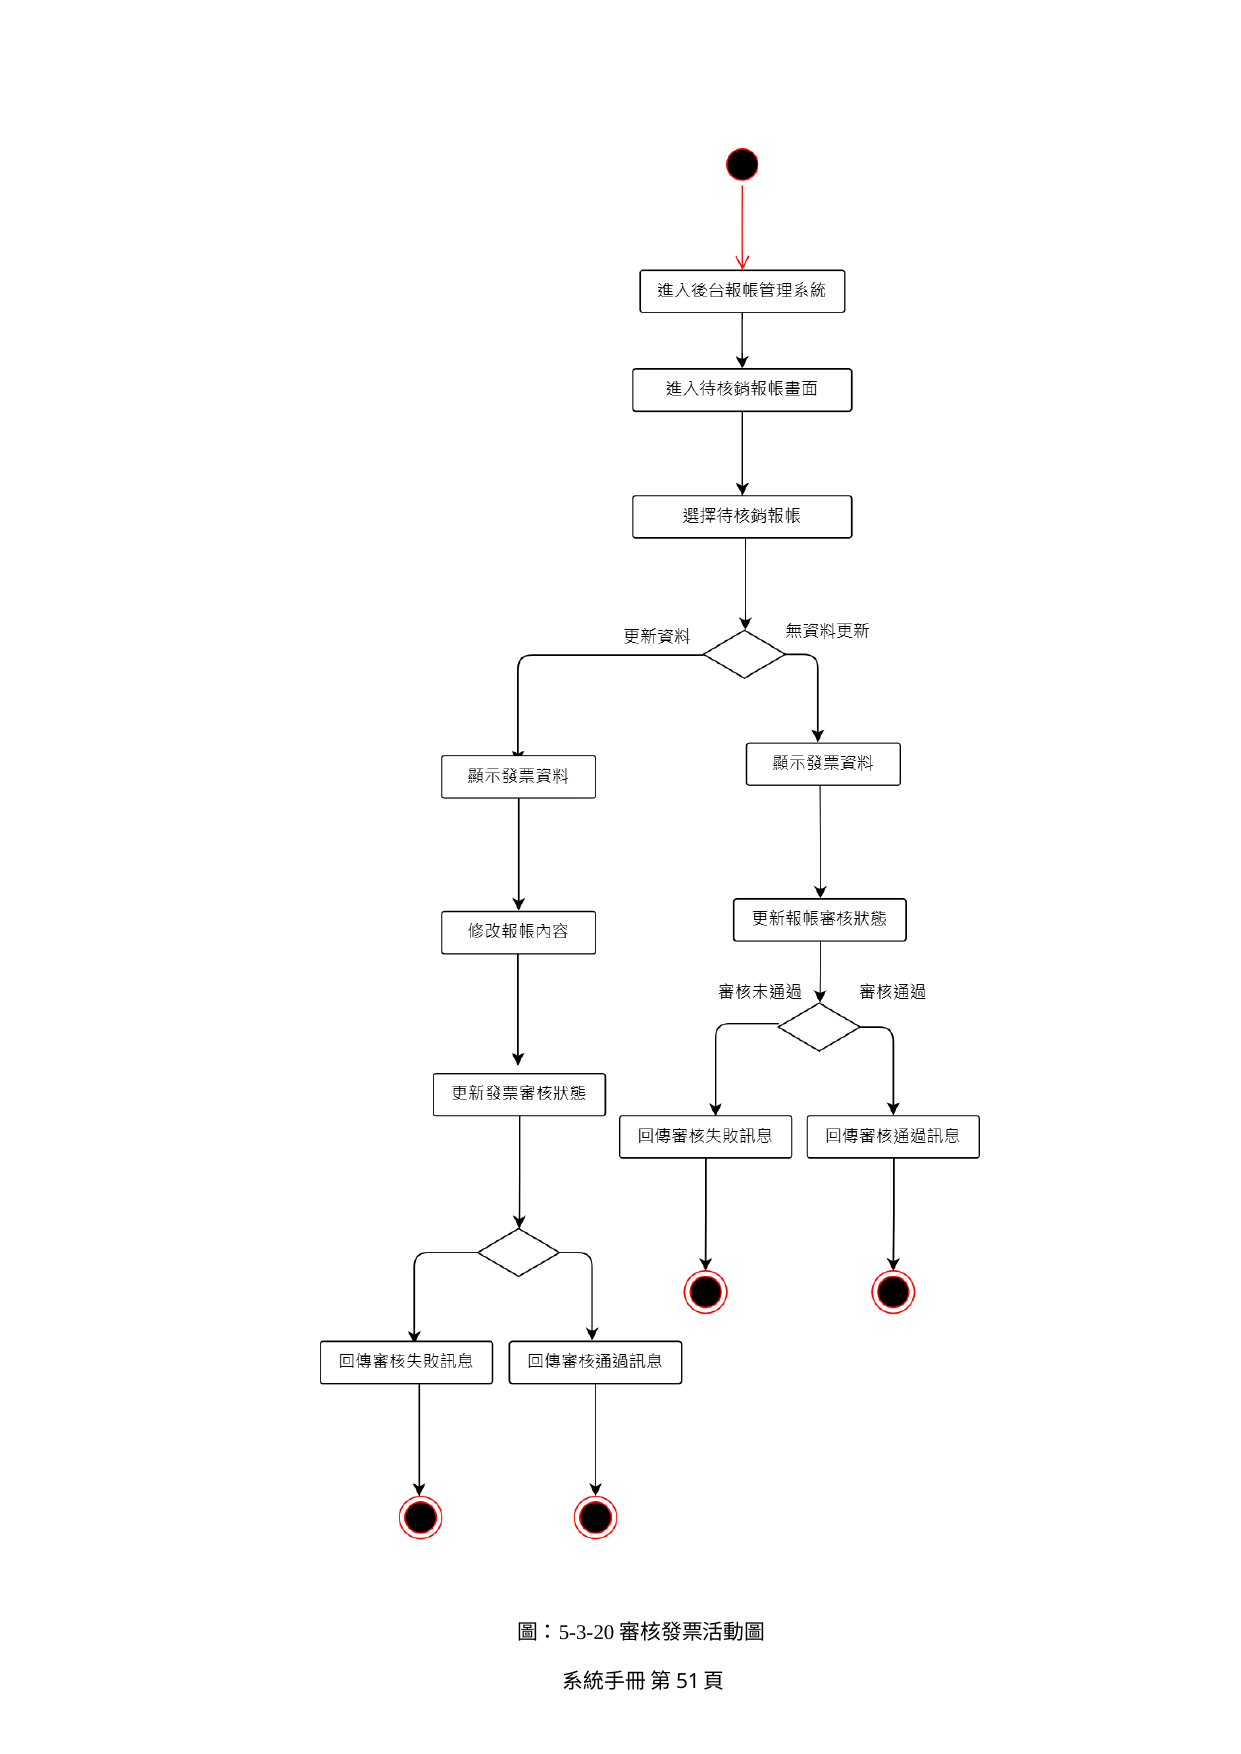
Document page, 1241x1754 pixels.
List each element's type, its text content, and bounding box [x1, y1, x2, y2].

picture [279, 102, 1019, 1579]
